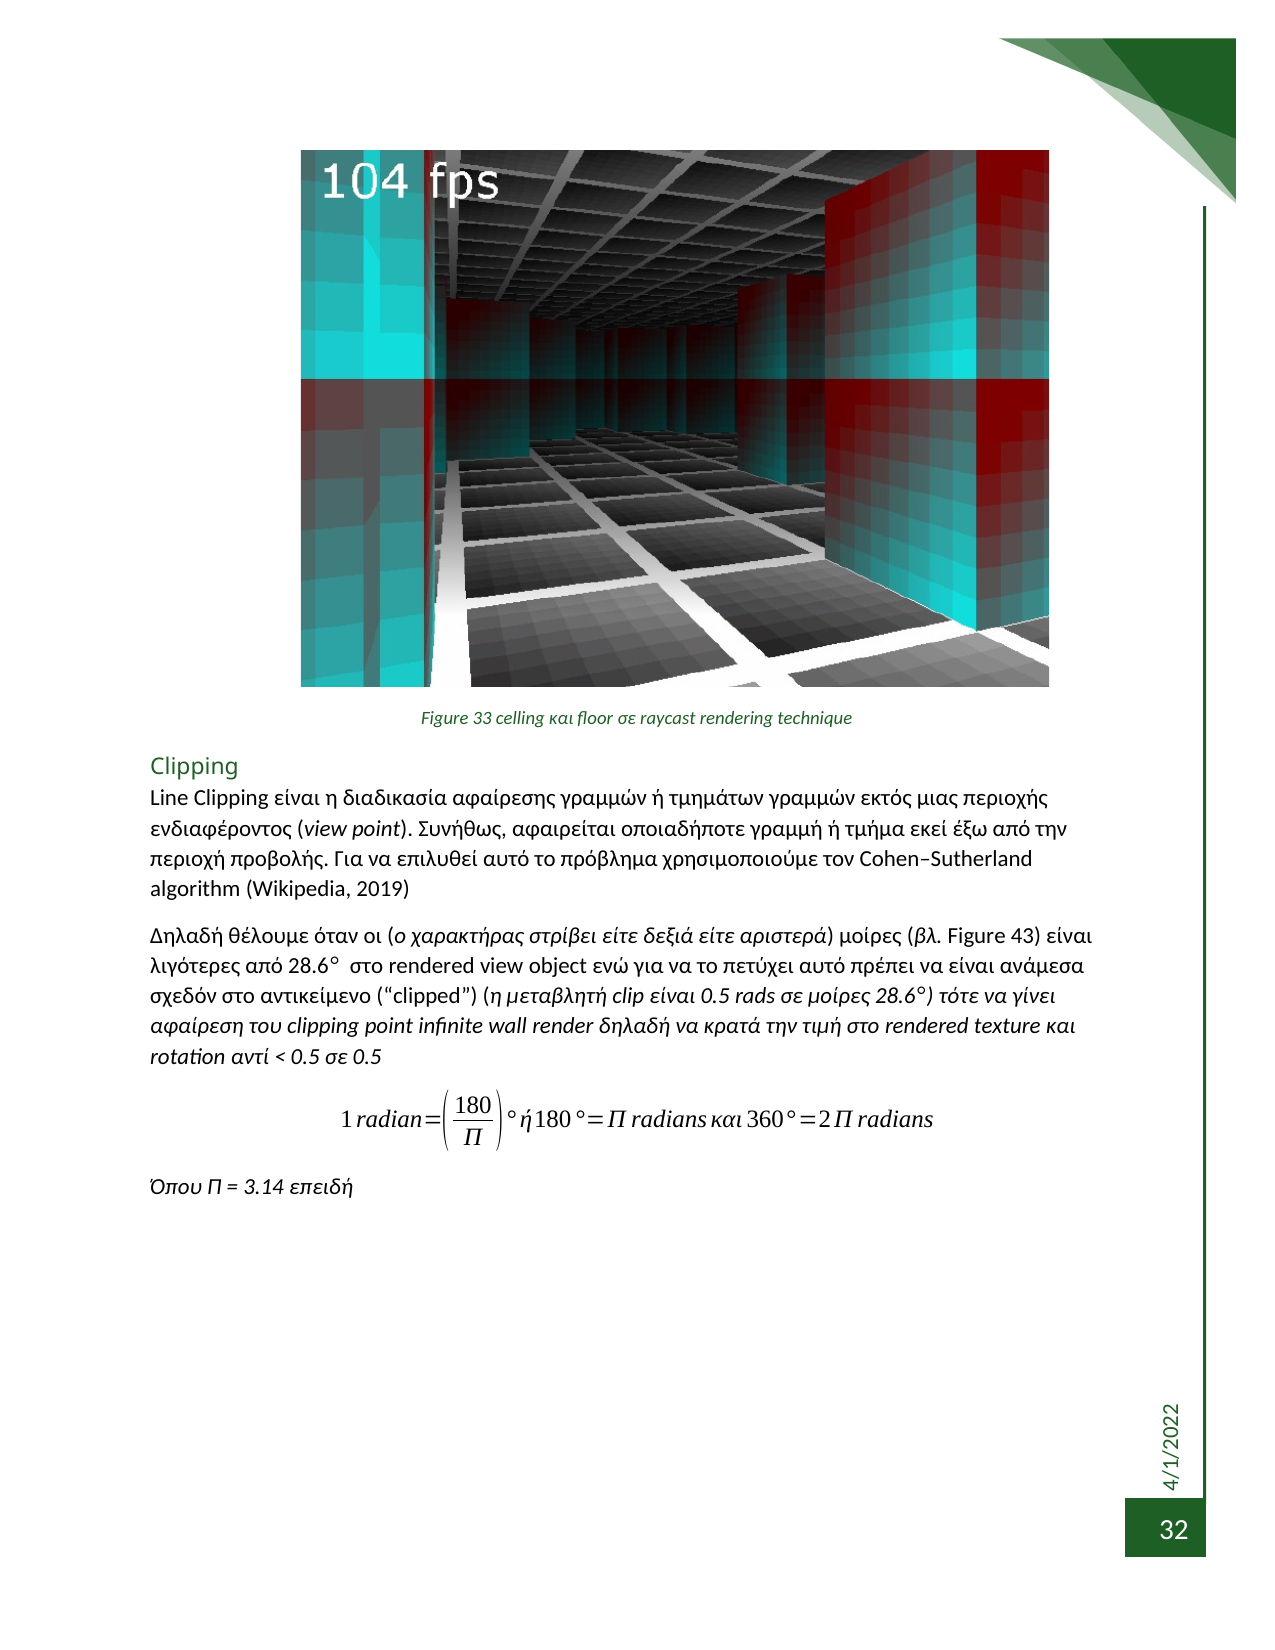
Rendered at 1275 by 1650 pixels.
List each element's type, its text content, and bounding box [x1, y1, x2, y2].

text Δηλαδή θέλουμε όταν οι (ο χαρακτήρας στρίβει είτε δεξιά είτε αριστερά) μοίρες (βλ. Figure 44) είναι λιγότερες από 28.6 στο rendered view object ενώ για να το πετύχει αυτό πρέπει να είναι ανάμεσα σχεδόν στο αντικείμενο (“clipped”) (η μεταβλητή clip είναι 0.5 rads σε μοίρες 28.6) τότε να γίνει αφαίρεση του clipping point infinite wall render δηλαδή να κρατά την τιμή στο rendered texture και rotation αντί < 0.5 σε 0.5 [150, 921, 1125, 1070]
picture [300, 38, 1236, 687]
text Όπου Π = 3.14 επειδή [150, 1172, 1125, 1201]
text Line Clipping είναι η διαδικασία αφαίρεσης γραμμών ή τμημάτων γραμμών εκτός μιας περιοχής ενδιαφέροντος (view point). Συνήθως, αφαιρείται οποιαδήποτε γραμμή ή τμήμα εκεί έξω από την περιοχή προβολής. Για να επιλυθεί αυτό το πρόβλημα χρησιμοποιούμε τον Cohen–Sutherland algorithm [150, 783, 1125, 902]
text Figure 34 celling και floor σε raycast rendering technique [150, 706, 1125, 729]
subtitle Clipping [150, 750, 1125, 781]
